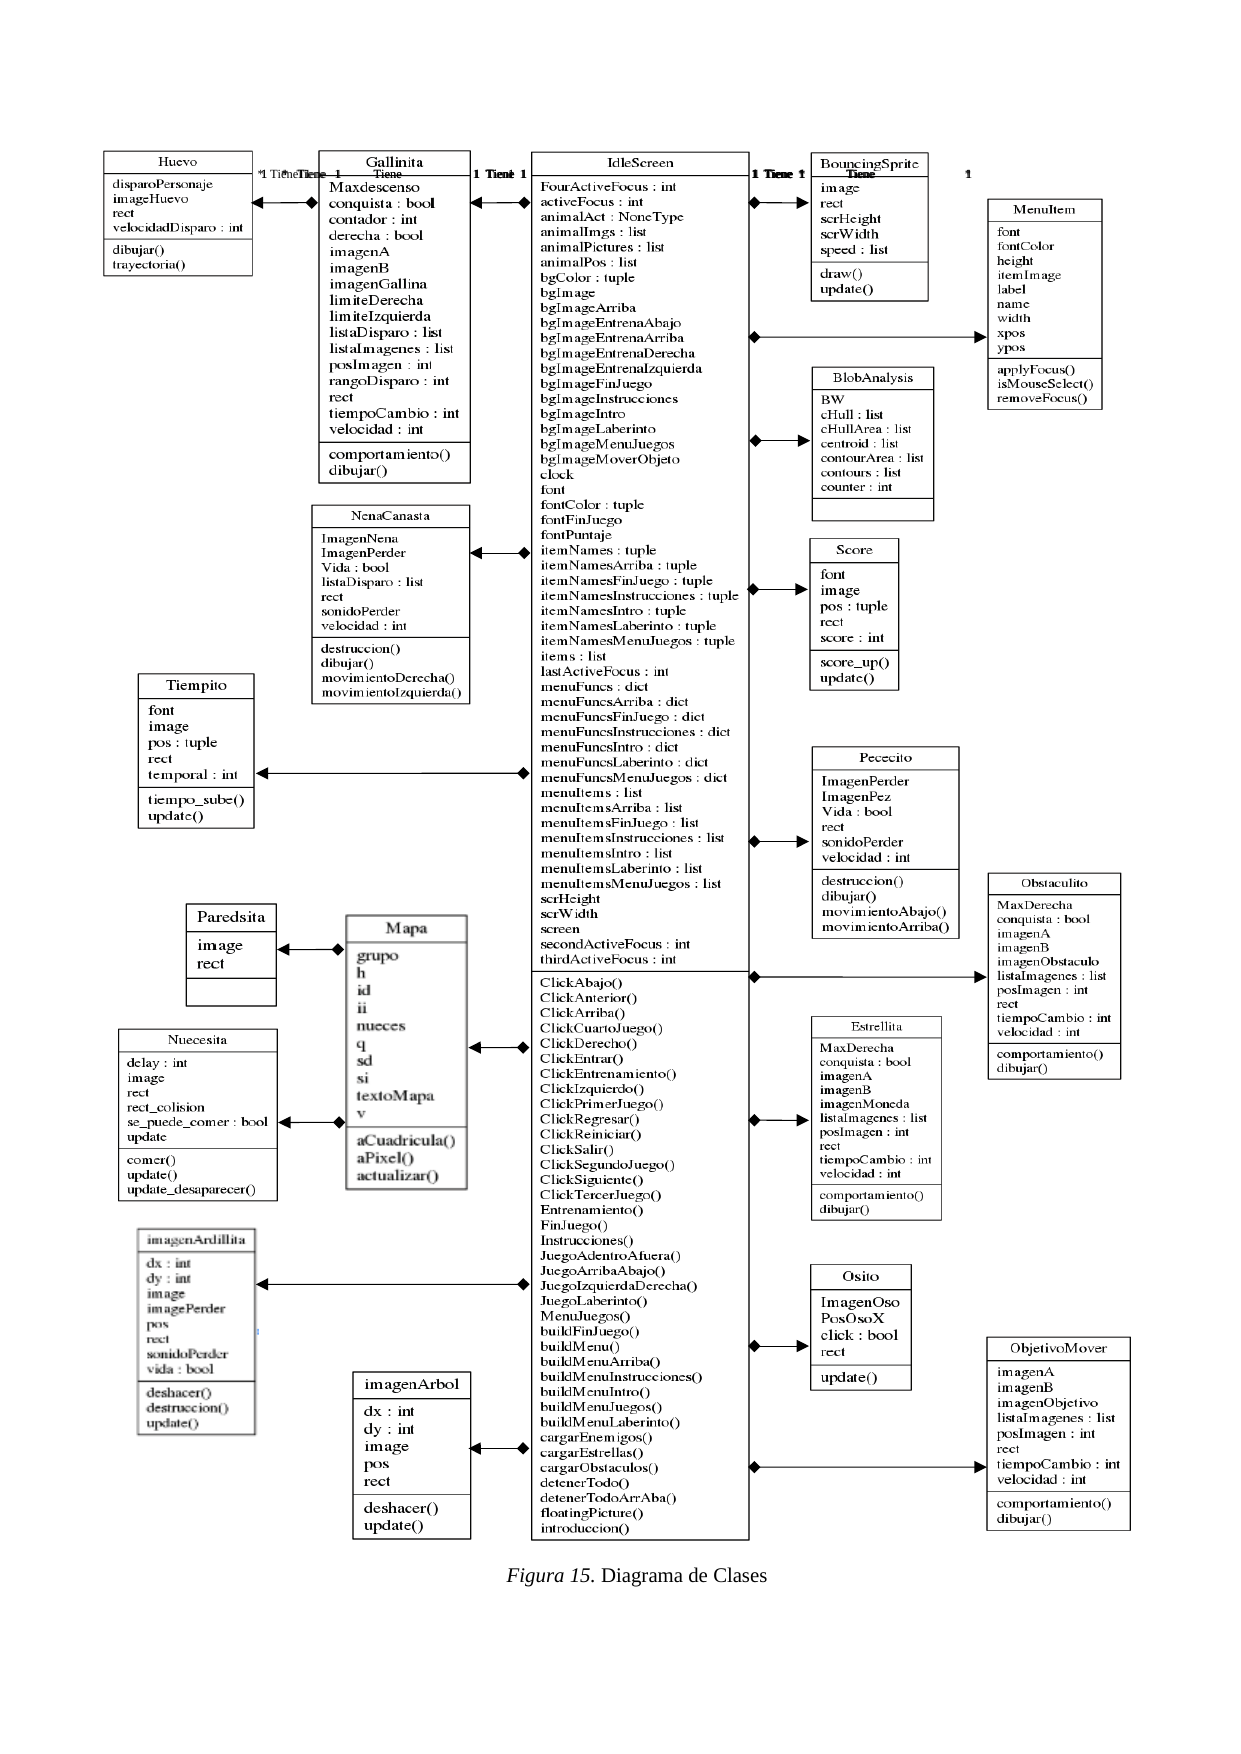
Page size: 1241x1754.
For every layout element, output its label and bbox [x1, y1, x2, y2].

picture [807, 1260, 915, 1394]
picture [100, 148, 257, 279]
picture [115, 1026, 280, 1202]
picture [344, 913, 471, 1192]
picture [528, 148, 752, 1542]
picture [349, 1367, 473, 1542]
picture [135, 1226, 259, 1438]
picture [809, 364, 936, 524]
picture [806, 535, 903, 693]
picture [136, 670, 257, 832]
picture [314, 147, 473, 485]
picture [809, 1014, 945, 1224]
picture [810, 744, 962, 942]
picture [985, 1333, 1135, 1534]
picture [807, 147, 934, 306]
picture [310, 502, 473, 707]
picture [986, 870, 1124, 1083]
picture [986, 196, 1105, 412]
picture [183, 897, 282, 1010]
